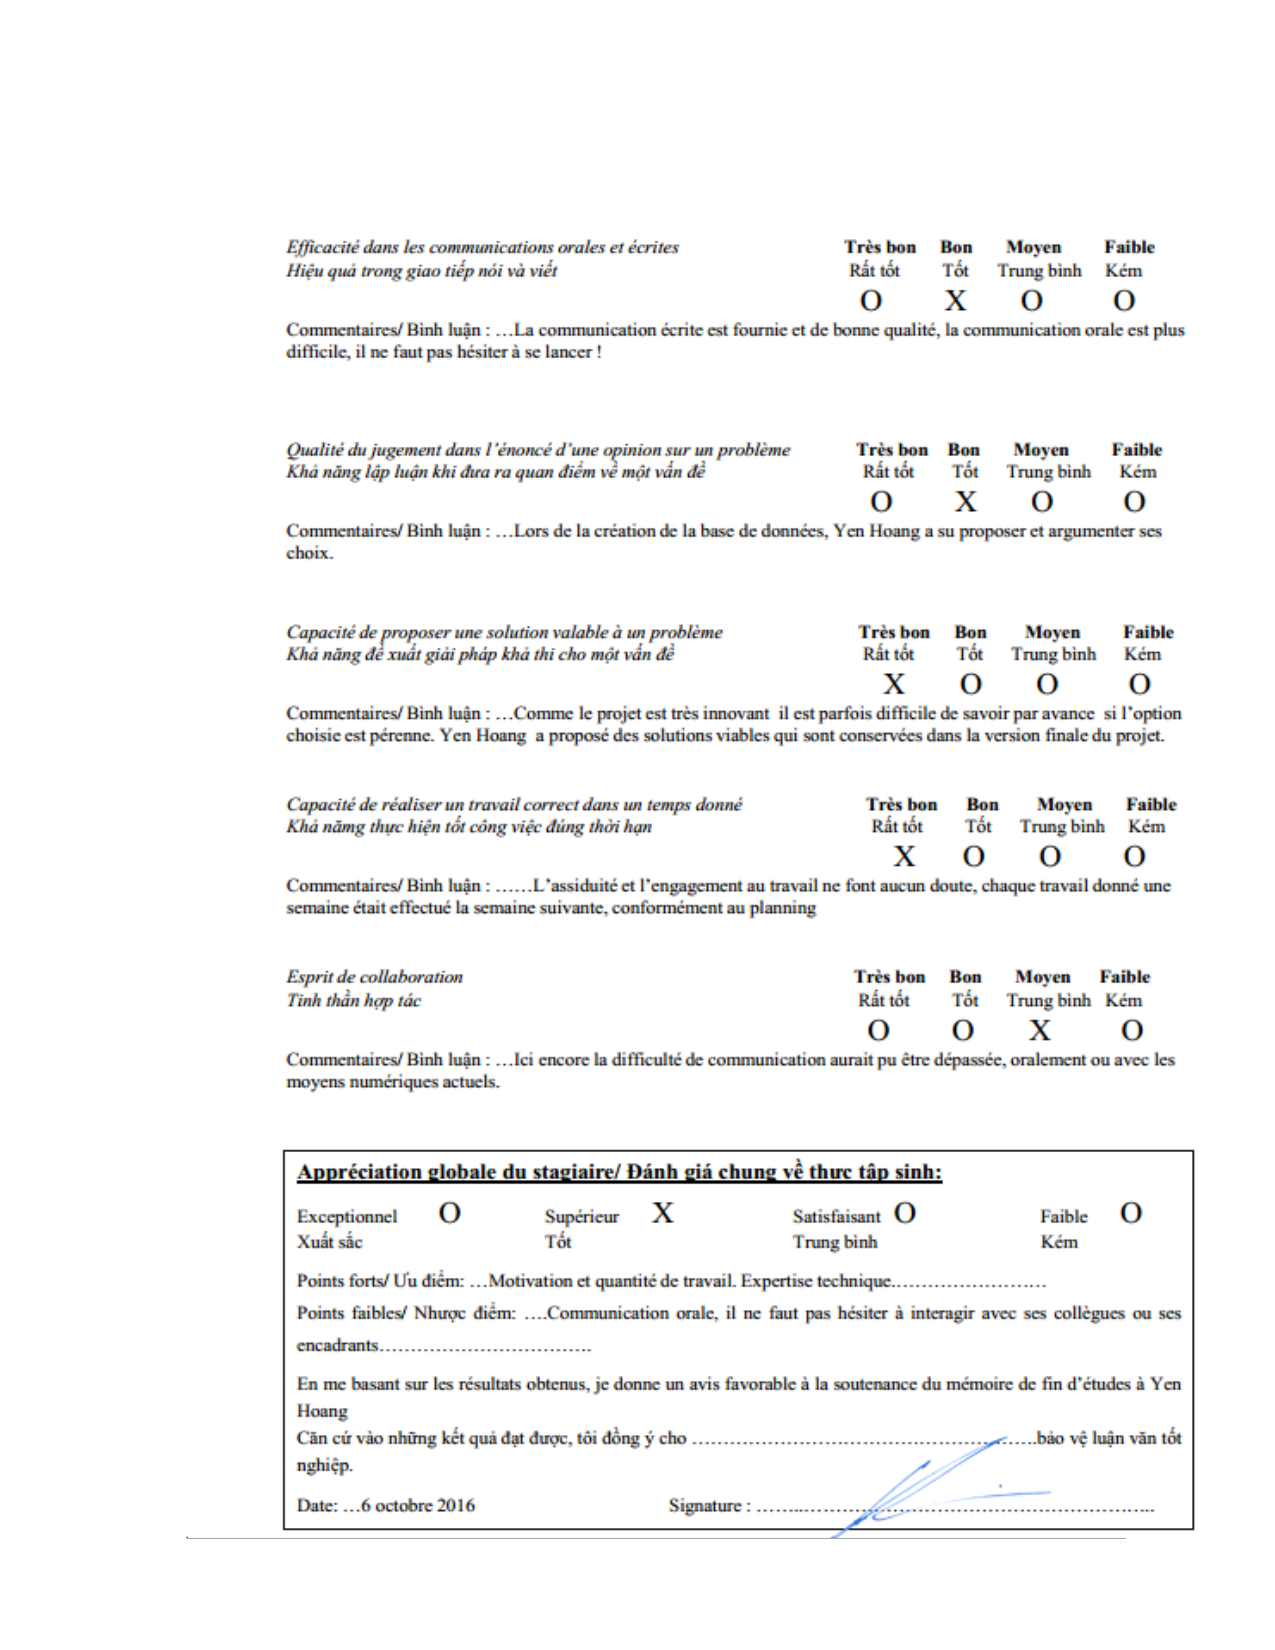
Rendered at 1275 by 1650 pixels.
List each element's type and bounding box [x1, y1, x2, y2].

picture [187, 131, 1272, 1538]
